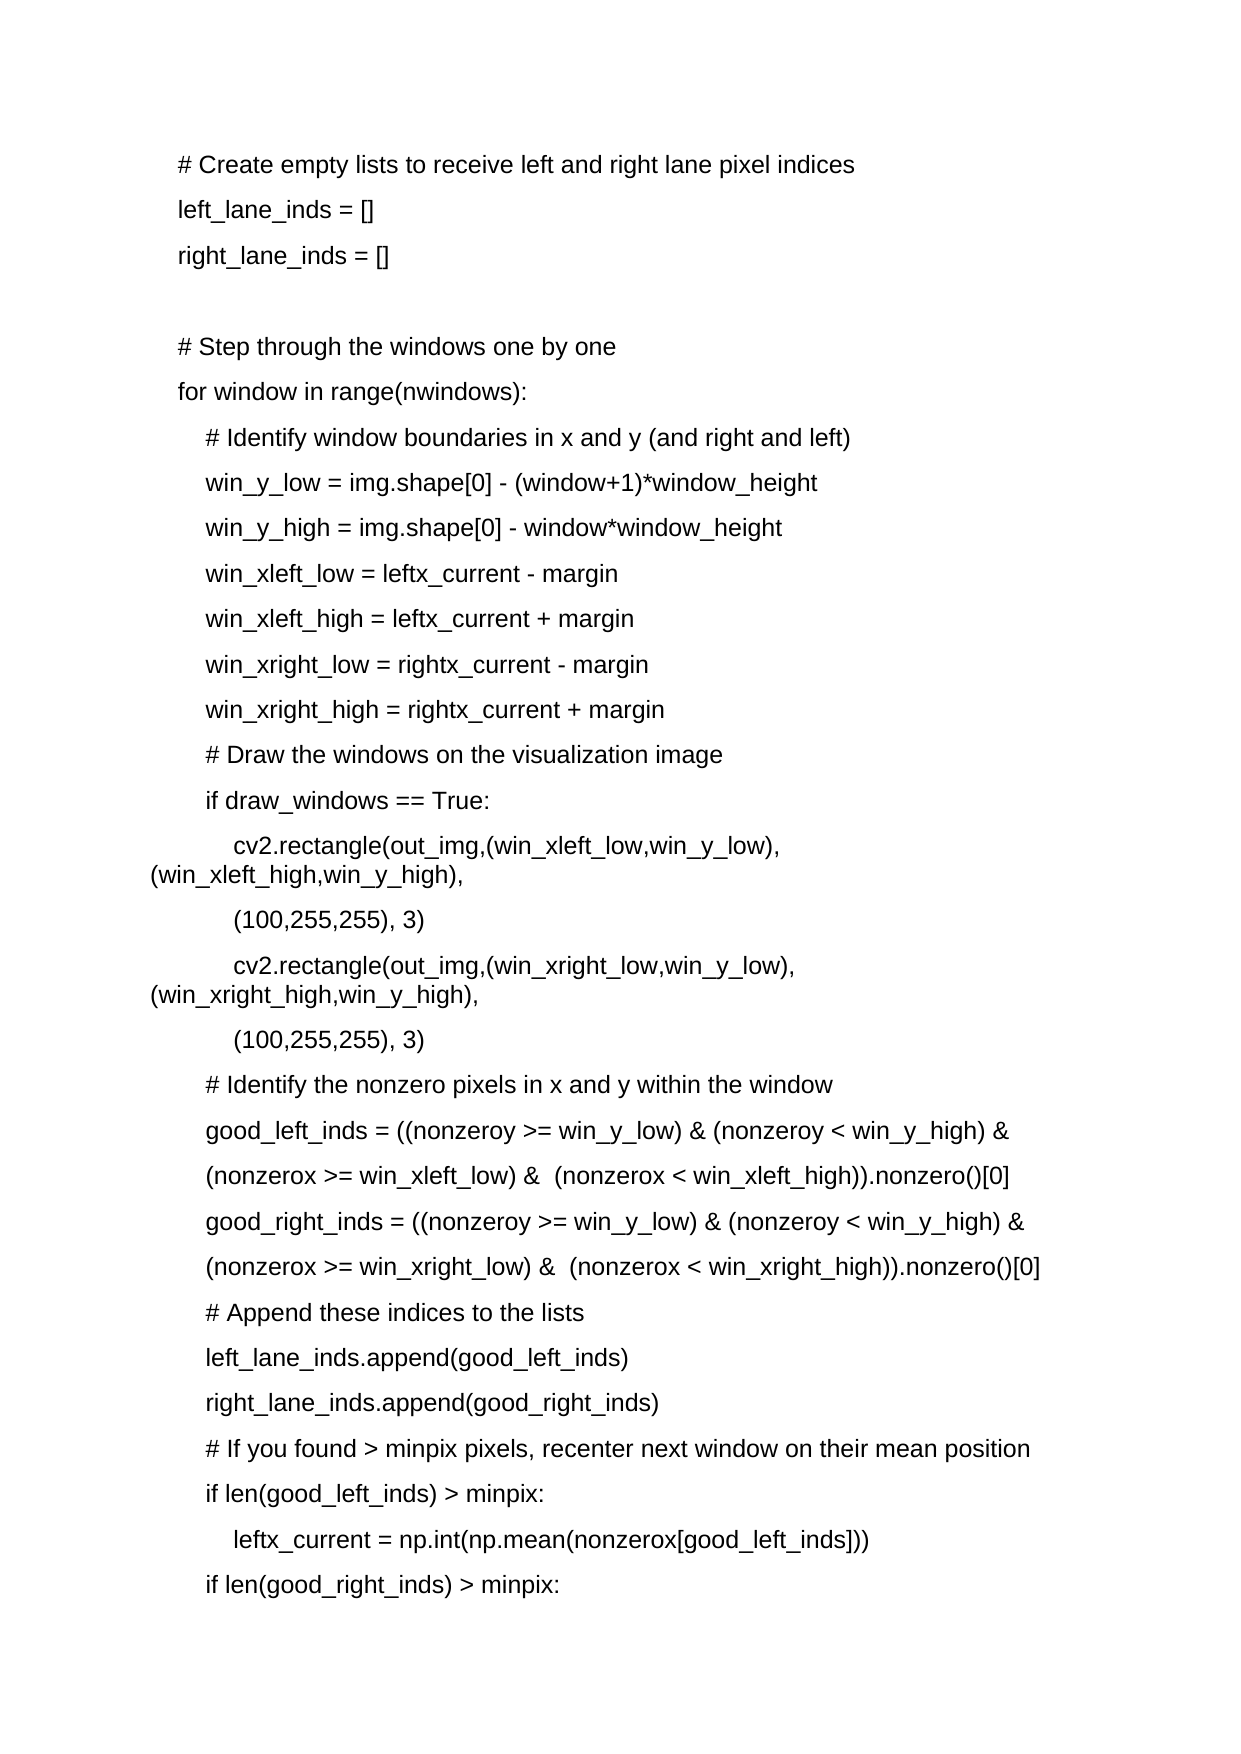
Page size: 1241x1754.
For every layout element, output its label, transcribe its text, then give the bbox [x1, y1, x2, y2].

text for window in range(nwindows): [150, 377, 1090, 406]
text right_lane_inds = [] [150, 241, 1090, 269]
text (nonzerox >= win_xleft_low) & (nonzerox < win_xleft_high)).nonzero()[0] [150, 1161, 1090, 1190]
text good_left_inds = ((nonzeroy >= win_y_low) & (nonzeroy < win_y_high) & [150, 1116, 1090, 1144]
text win_xleft_low = leftx_current - margin [150, 559, 1090, 587]
text # Append these indices to the lists [150, 1297, 1090, 1326]
text win_xright_low = rightx_current - margin [150, 649, 1090, 678]
text (nonzerox >= win_xright_low) & (nonzerox < win_xright_high)).nonzero()[0] [150, 1252, 1090, 1281]
text win_xright_high = rightx_current + margin [150, 695, 1090, 724]
text # Identify window boundaries in x and y (and right and left) [150, 422, 1090, 451]
text right_lane_inds.append(good_right_inds) [150, 1388, 1090, 1417]
text # Identify the nonzero pixels in x and y within the window [150, 1070, 1090, 1099]
text # If you found > minpix pixels, recenter next window on their mean position [150, 1434, 1090, 1462]
text cv2.rectangle(out_img,(win_xleft_low,win_y_low),(win_xleft_high,win_y_high), [150, 831, 1090, 889]
text left_lane_inds = [] [150, 195, 1090, 224]
text win_y_high = img.shape[0] - window*window_height [150, 513, 1090, 542]
text leftx_current = np.int(np.mean(nonzerox[good_left_inds])) [150, 1524, 1090, 1553]
text win_y_low = img.shape[0] - (window+1)*window_height [150, 468, 1090, 497]
text (100,255,255), 3) [150, 1025, 1090, 1054]
text if draw_windows == True: [150, 786, 1090, 814]
text # Create empty lists to receive left and right lane pixel indices [150, 150, 1090, 179]
text win_xleft_high = leftx_current + margin [150, 604, 1090, 633]
text if len(good_left_inds) > minpix: [150, 1479, 1090, 1508]
text (100,255,255), 3) [150, 905, 1090, 934]
text left_lane_inds.append(good_left_inds) [150, 1343, 1090, 1372]
text # Draw the windows on the visualization image [150, 740, 1090, 769]
text good_right_inds = ((nonzeroy >= win_y_low) & (nonzeroy < win_y_high) & [150, 1207, 1090, 1235]
text if len(good_right_inds) > minpix: [150, 1570, 1090, 1599]
text cv2.rectangle(out_img,(win_xright_low,win_y_low),(win_xright_high,win_y_high), [150, 951, 1090, 1008]
text # Step through the windows one by one [150, 332, 1090, 360]
